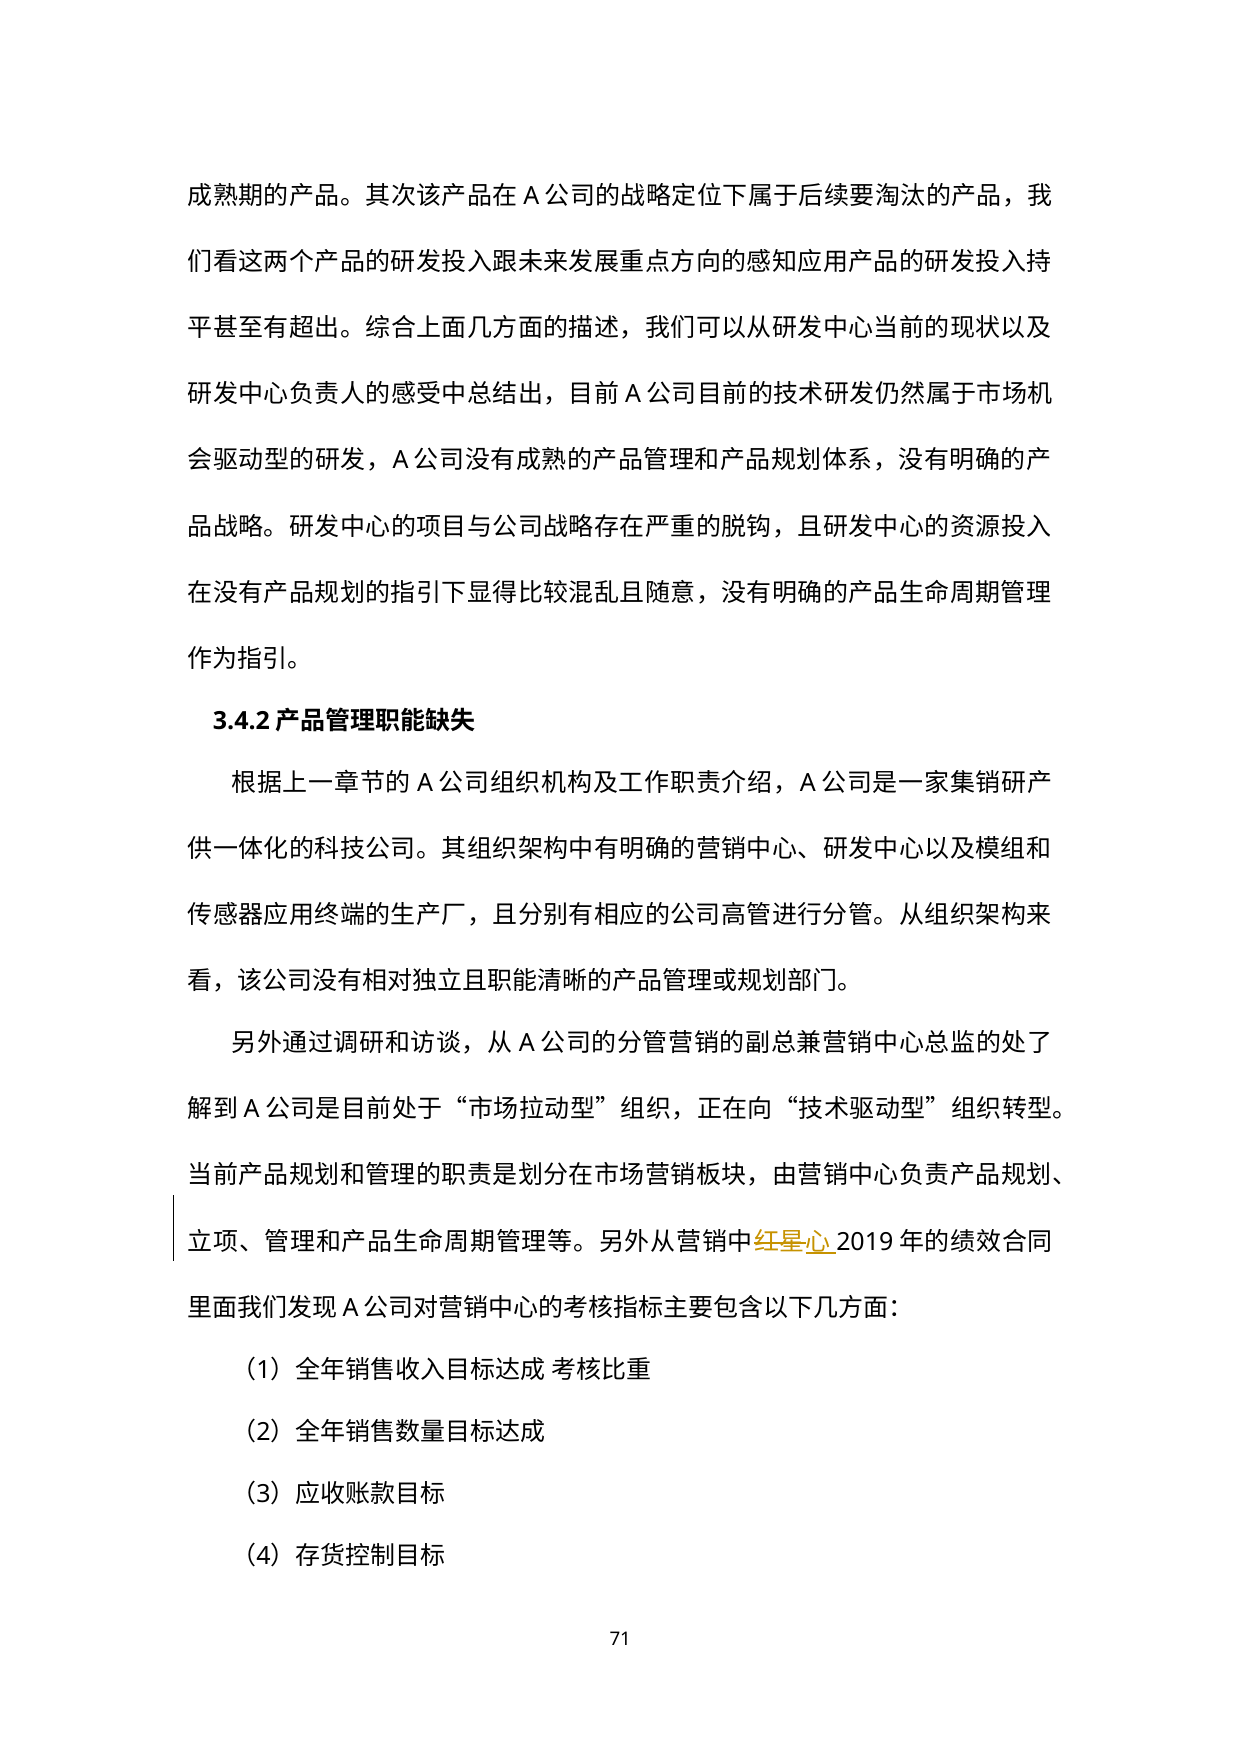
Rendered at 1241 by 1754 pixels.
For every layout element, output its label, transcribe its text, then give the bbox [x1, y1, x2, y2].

text 根据上一章节的A公司组织机构及工作职责介绍，A公司是一家集销研产供一体化的科技公司。其组织架构中有明确的营销中心、研发中心以及模组和传感器应用终端的生产厂，且分别有相应的公司高管进行分管。从组织架构来看，该公司没有相对独立且职能清晰的产品管理或规划部门。 [187, 759, 1053, 1001]
text 3.4.2产品管理职能缺失 [187, 696, 1053, 741]
text （3）应收账款目标 [187, 1470, 1053, 1514]
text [187, 172, 1053, 678]
text （1）全年销售收入目标达成 考核比重 [187, 1345, 1053, 1389]
text （4）存货控制目标 [187, 1532, 1053, 1576]
text 另外通过调研和访谈，从A公司的分管营销的副总兼营销中心总监的处了解到A公司是目前处于“市场拉动型”组织，正在向“技术驱动型”组织转型。当前产品规划和管理的职责是划分在市场营销板块，由营销中心负责产品规划、立项、管理和产品生命周期管理等。另外从营销中2019年的绩效合同里面我们发现A公司对营销中心的考核指标主要包含以下几方面： [187, 1019, 1053, 1327]
text （2）全年销售数量目标达成 [187, 1407, 1053, 1452]
